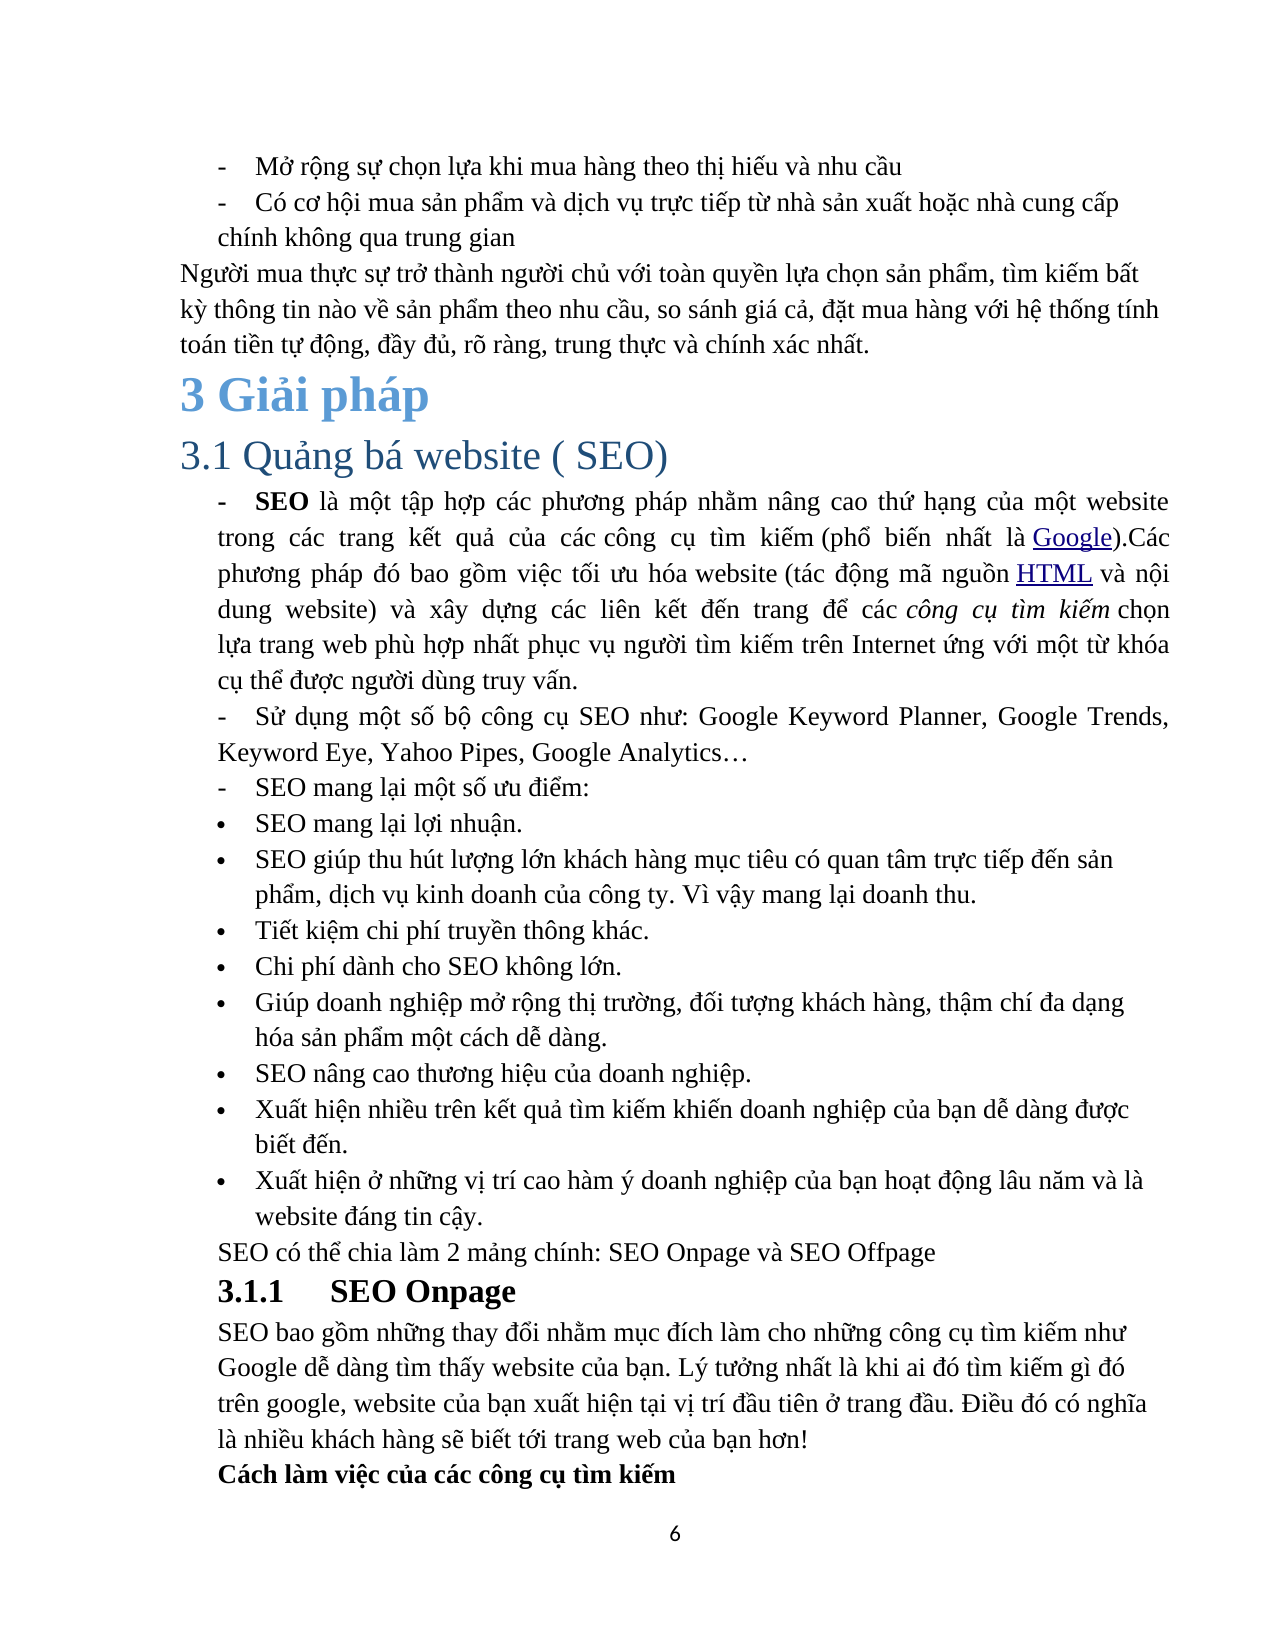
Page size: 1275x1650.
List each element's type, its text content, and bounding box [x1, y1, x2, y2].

list Có cơ hội mua sản phẩm và dịch vụ trực tiếp từ nhà sản xuất hoặc nhà cung cấp chính không qua trung gian [217, 186, 1170, 253]
list SEO nâng cao thương hiệu của doanh nghiệp. [217, 1057, 1170, 1088]
list Xuất hiện ở những vị trí cao hàm ý doanh nghiệp của bạn hoạt động lâu năm và là website đáng tin cậy. [217, 1164, 1170, 1231]
list Chi phí dành cho SEO không lớn. [217, 950, 1170, 981]
list SEO Onpage [217, 1272, 1170, 1310]
subtitle 3.1 Quảng bá website ( SEO) [180, 430, 1170, 478]
text SEO bao gồm những thay đổi nhằm mục đích làm cho những công cụ tìm kiếm như Google dễ dàng tìm thấy website của bạn. Lý tưởng nhất là khi ai đó tìm kiếm gì đó trên google, website của bạn xuất hiện tại vị trí đầu tiên ở trang đầu. Điều đó có nghĩa là nhiều khách hàng sẽ biết tới trang web của bạn hơn! Cách làm việc của các công cụ tìm kiếm [217, 1316, 1170, 1490]
list SEO giúp thu hút lượng lớn khách hàng mục tiêu có quan tâm trực tiếp đến sản phẩm, dịch vụ kinh doanh của công ty. Vì vậy mang lại doanh thu. [217, 843, 1170, 910]
text - SEO mang lại một số ưu điểm: [217, 771, 1170, 802]
text Người mua thực sự trở thành người chủ với toàn quyền lựa chọn sản phẩm, tìm kiếm bất kỳ thông tin nào về sản phẩm theo nhu cầu, so sánh giá cả, đặt mua hàng với hệ thống tính toán tiền tự động, đầy đủ, rõ ràng, trung thực và chính xác nhất. [180, 257, 1170, 360]
list Xuất hiện nhiều trên kết quả tìm kiếm khiến doanh nghiệp của bạn dễ dàng được biết đến. [217, 1093, 1170, 1160]
list Mở rộng sự chọn lựa khi mua hàng theo thị hiếu và nhu cầu [217, 150, 1170, 181]
subtitle 3 Giải pháp [180, 364, 1170, 422]
list SEO mang lại lợi nhuận. [217, 807, 1170, 838]
list Tiết kiệm chi phí truyền thông khác. [217, 914, 1170, 945]
text SEO có thể chia làm 2 mảng chính: SEO Onpage và SEO Offpage [217, 1236, 1170, 1267]
text - Sử dụng một số bộ công cụ SEO như: Google Keyword Planner, Google Trends, Keyword Eye, Yahoo Pipes, Google Analytics… [217, 700, 1170, 767]
text - SEO là một tập hợp các phương pháp nhằm nâng cao thứ hạng của một website trong các trang kết quả của các công cụ tìm kiếm (phổ biến nhất là Google).Các phương pháp đó bao gồm việc tối ưu hóa website (tác động mã nguồn HTML và nội dung website) và xây dựng các liên kết đến trang để các công cụ tìm kiếm chọn lựa trang web phù hợp nhất phục vụ người tìm kiếm trên Internet ứng với một từ khóa cụ thể được người dùng truy vấn. [217, 486, 1170, 695]
list Giúp doanh nghiệp mở rộng thị trường, đối tượng khách hàng, thậm chí đa dạng hóa sản phẩm một cách dễ dàng. [217, 986, 1170, 1053]
